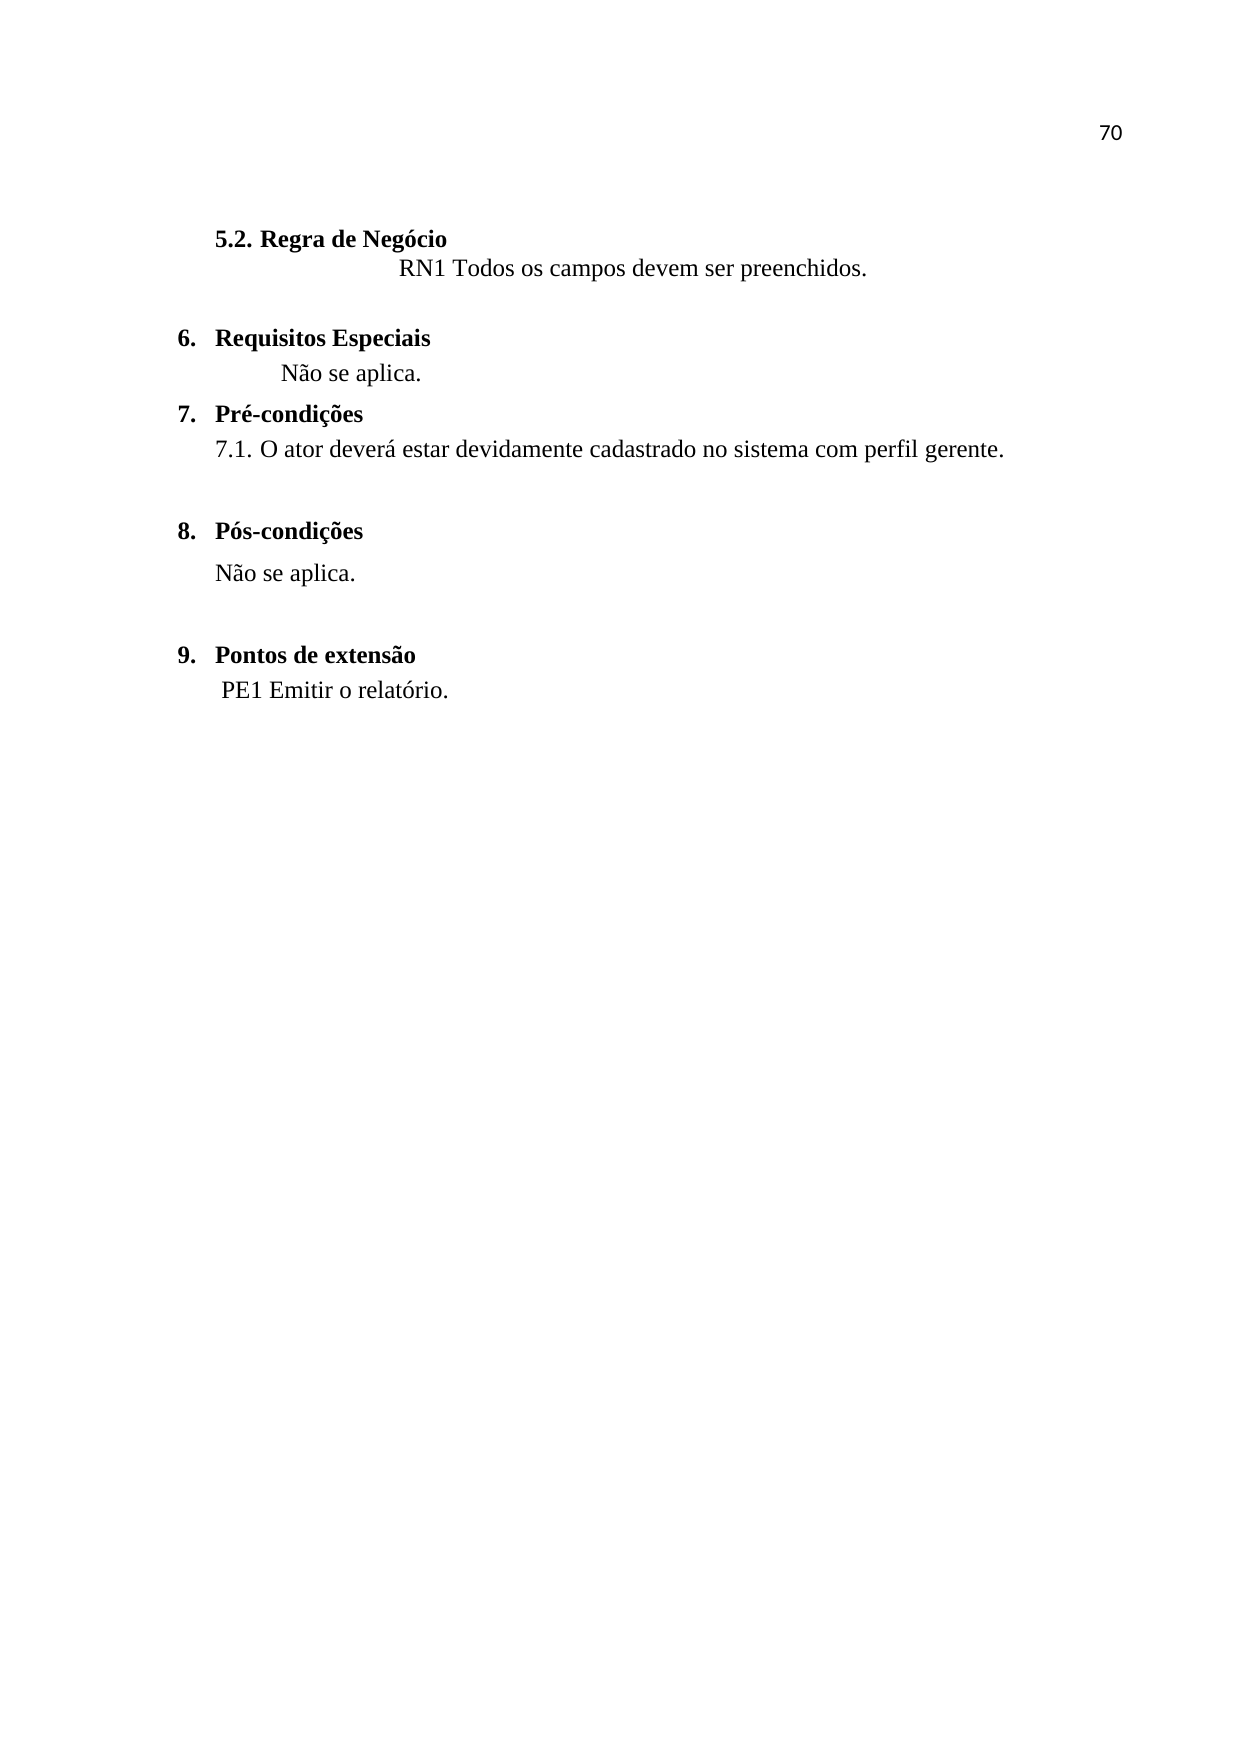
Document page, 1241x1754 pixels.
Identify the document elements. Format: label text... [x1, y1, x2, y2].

text RN1 Todos os campos devem ser preenchidos. [399, 253, 1122, 281]
list Pós-condições [177, 516, 1122, 545]
subtitle Regra de Negócio [215, 224, 1122, 253]
list Pontos de extensão [177, 640, 1122, 669]
list Pré-condições [177, 399, 1122, 428]
list PE1 Emitir o relatório. [215, 675, 1122, 704]
list Não se aplica. [281, 358, 1122, 386]
subtitle O ator deverá estar devidamente cadastrado no sistema com perfil gerente. [215, 434, 1122, 463]
list Não se aplica. [215, 558, 1122, 586]
subtitle Requisitos Especiais [177, 323, 1122, 351]
